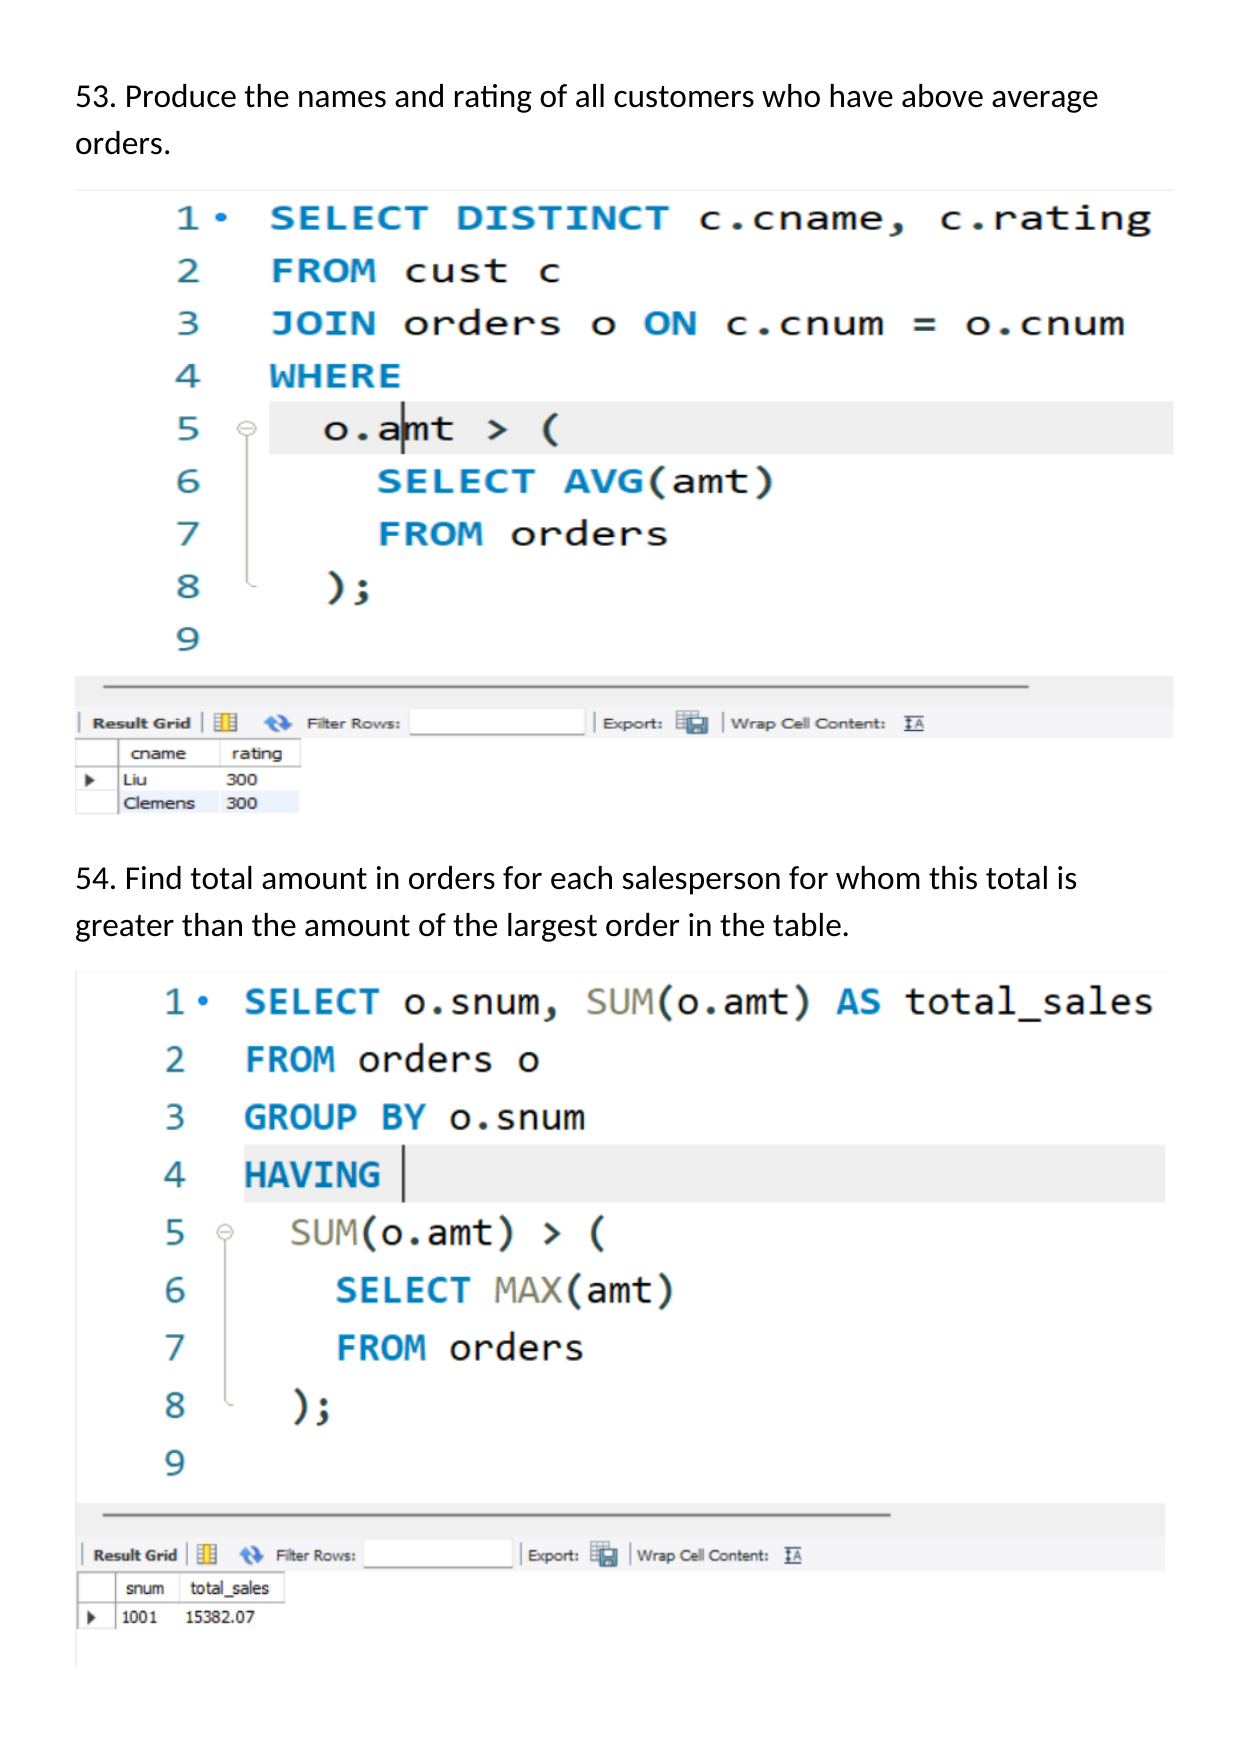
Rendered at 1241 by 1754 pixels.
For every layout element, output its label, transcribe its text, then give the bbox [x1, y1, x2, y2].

text 53. Produce the names and rating of all customers who have above average orders. [75, 75, 1165, 162]
picture [75, 189, 1174, 832]
picture [75, 971, 1166, 1667]
text 54. Find total amount in orders for each salesperson for whom this total is greater than the amount of the largest order in the table. [75, 857, 1165, 944]
